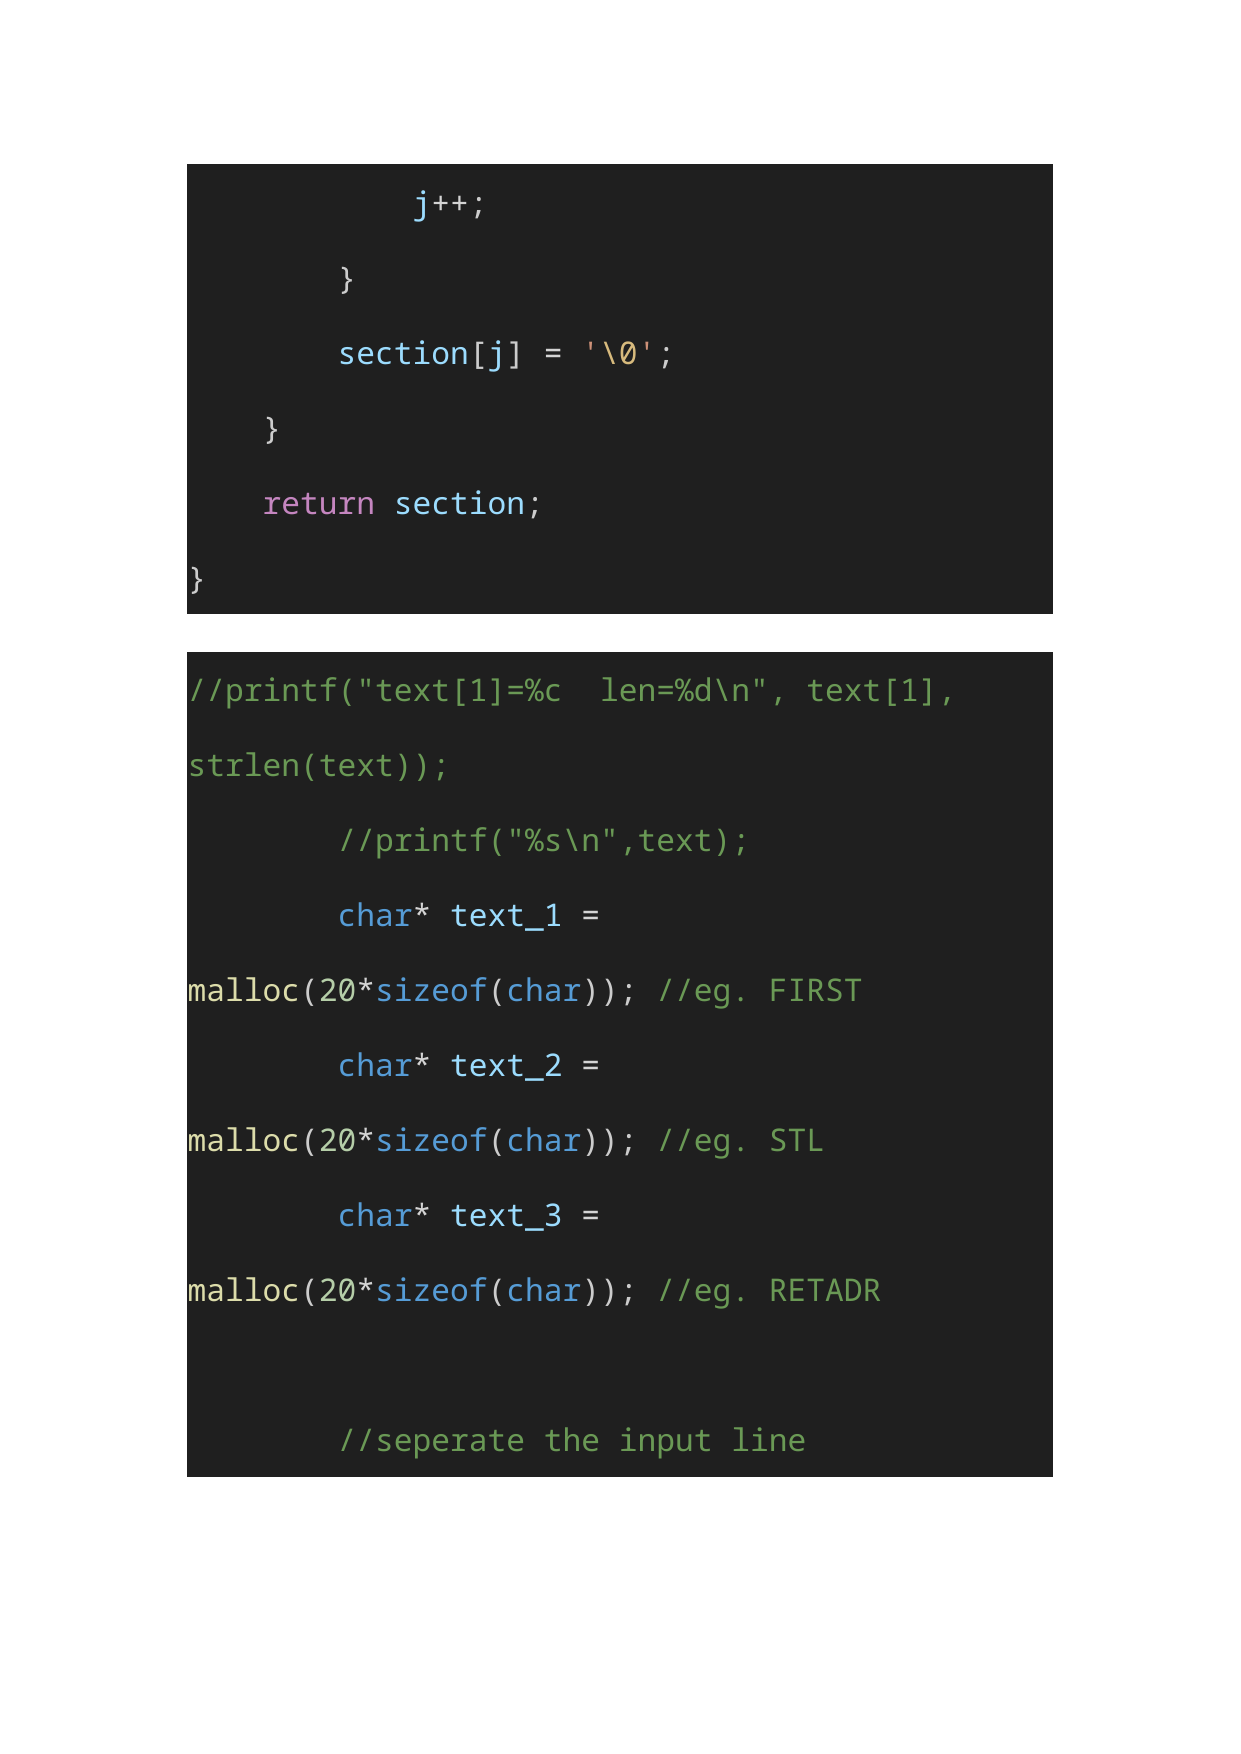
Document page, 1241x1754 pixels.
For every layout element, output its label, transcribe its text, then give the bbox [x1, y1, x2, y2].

text } [187, 539, 1053, 614]
text char* text_2 = malloc(20*sizeof(char)); //eg. STL [187, 1027, 1053, 1177]
text j++; [187, 164, 1053, 239]
text return section; [187, 464, 1053, 539]
text char* text_3 = malloc(20*sizeof(char)); //eg. RETADR [187, 1177, 1053, 1327]
text //seperate the input line [187, 1402, 1053, 1477]
text //printf("text[1]=%c len=%d\n", text[1], strlen(text)); [187, 652, 1053, 802]
text } [187, 389, 1053, 464]
text //printf("%s\n",text); [187, 802, 1053, 877]
text char* text_1 = malloc(20*sizeof(char)); //eg. FIRST [187, 877, 1053, 1027]
text } [187, 239, 1053, 314]
text section[j] = '\0'; [187, 314, 1053, 389]
